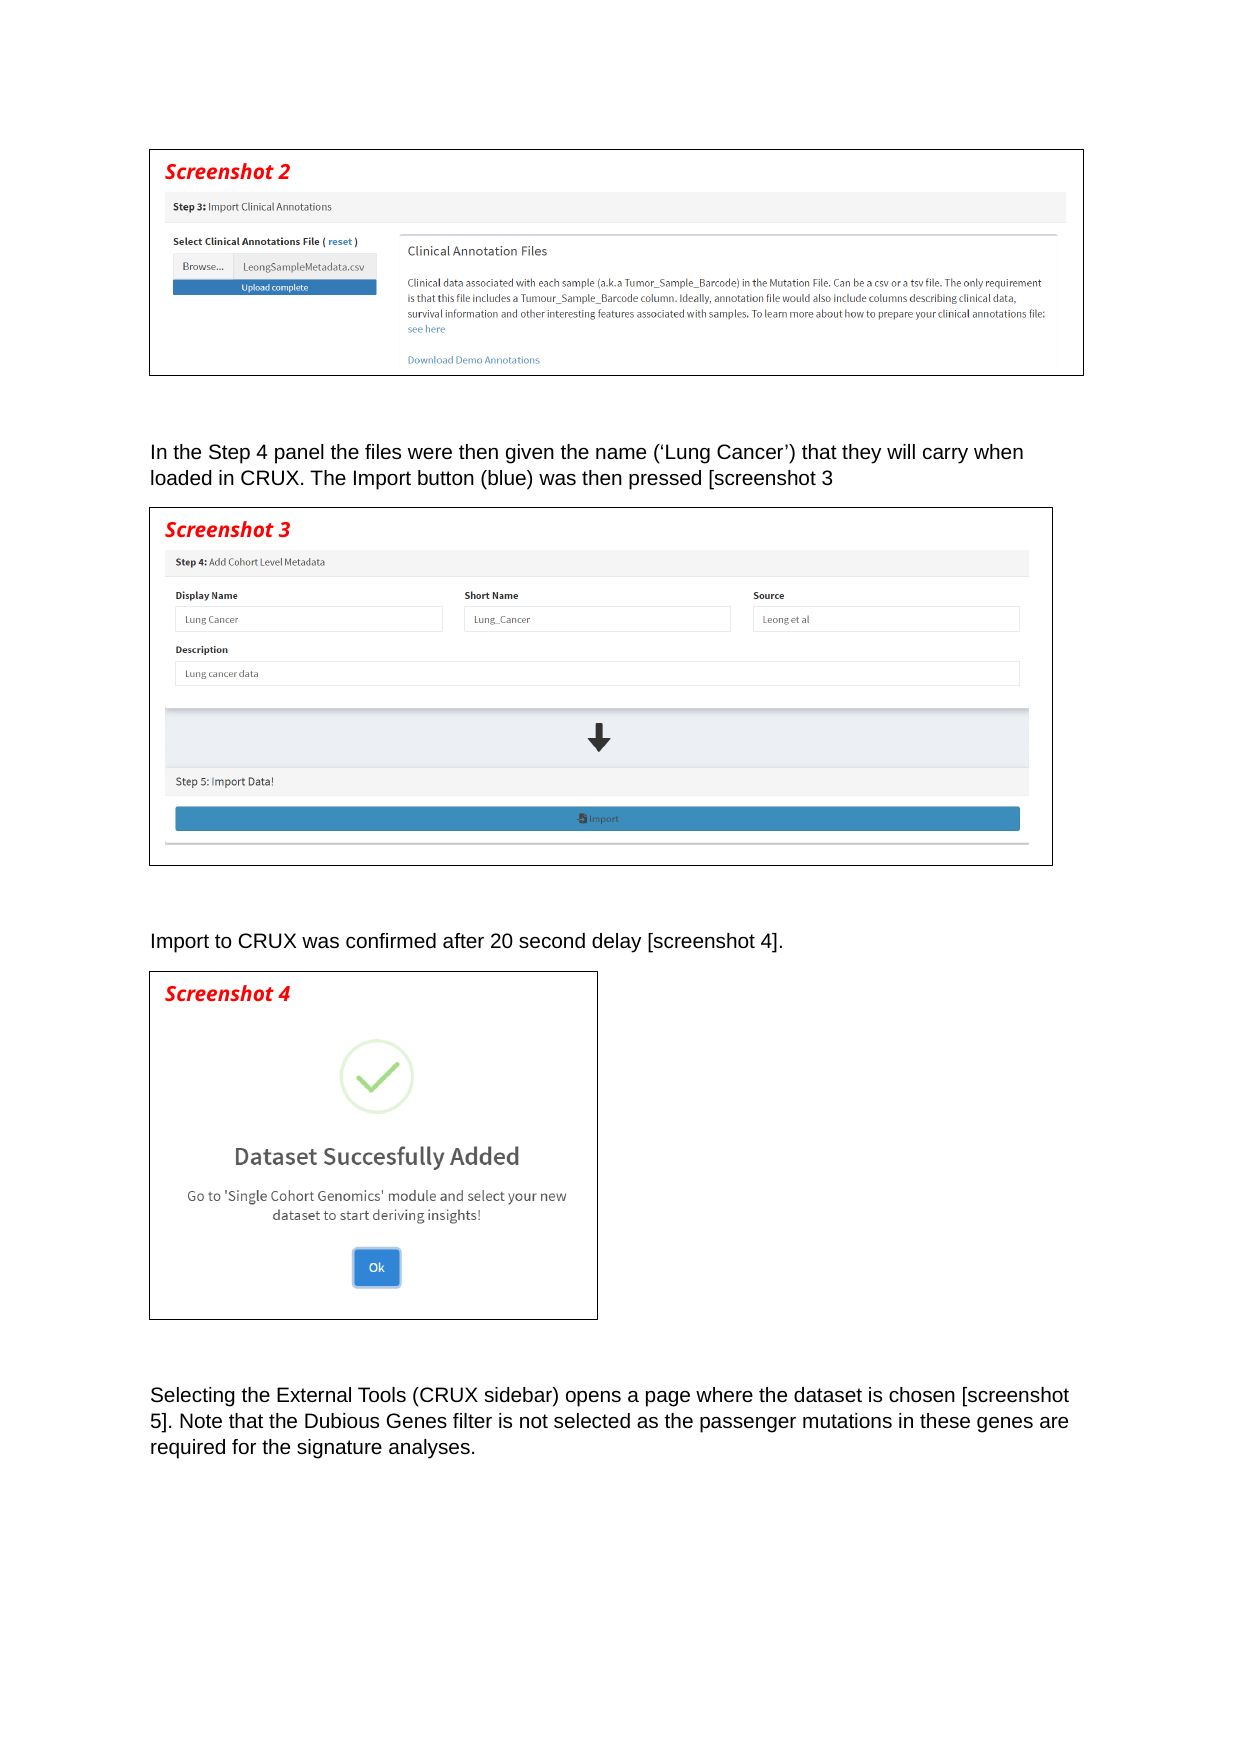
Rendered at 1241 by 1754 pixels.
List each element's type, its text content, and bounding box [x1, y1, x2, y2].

text In the Step 4 panel the files were then given the name (‘Lung Cancer’) that they will carry when loaded in CRUX. The Import button (blue) was then pressed [screenshot 3 [150, 440, 1090, 489]
picture [165, 192, 1067, 369]
text Import to CRUX was confirmed after 20 second delay [screenshot 4]. [150, 929, 1090, 953]
picture [165, 550, 1029, 845]
text Selecting the External Tools (CRUX sidebar) opens a page where the dataset is chosen [screenshot 5]. Note that the Dubious Genes filter is not selected as the passenger mutations in these genes are required for the signature analyses. [150, 1383, 1090, 1459]
picture [165, 1013, 582, 1299]
